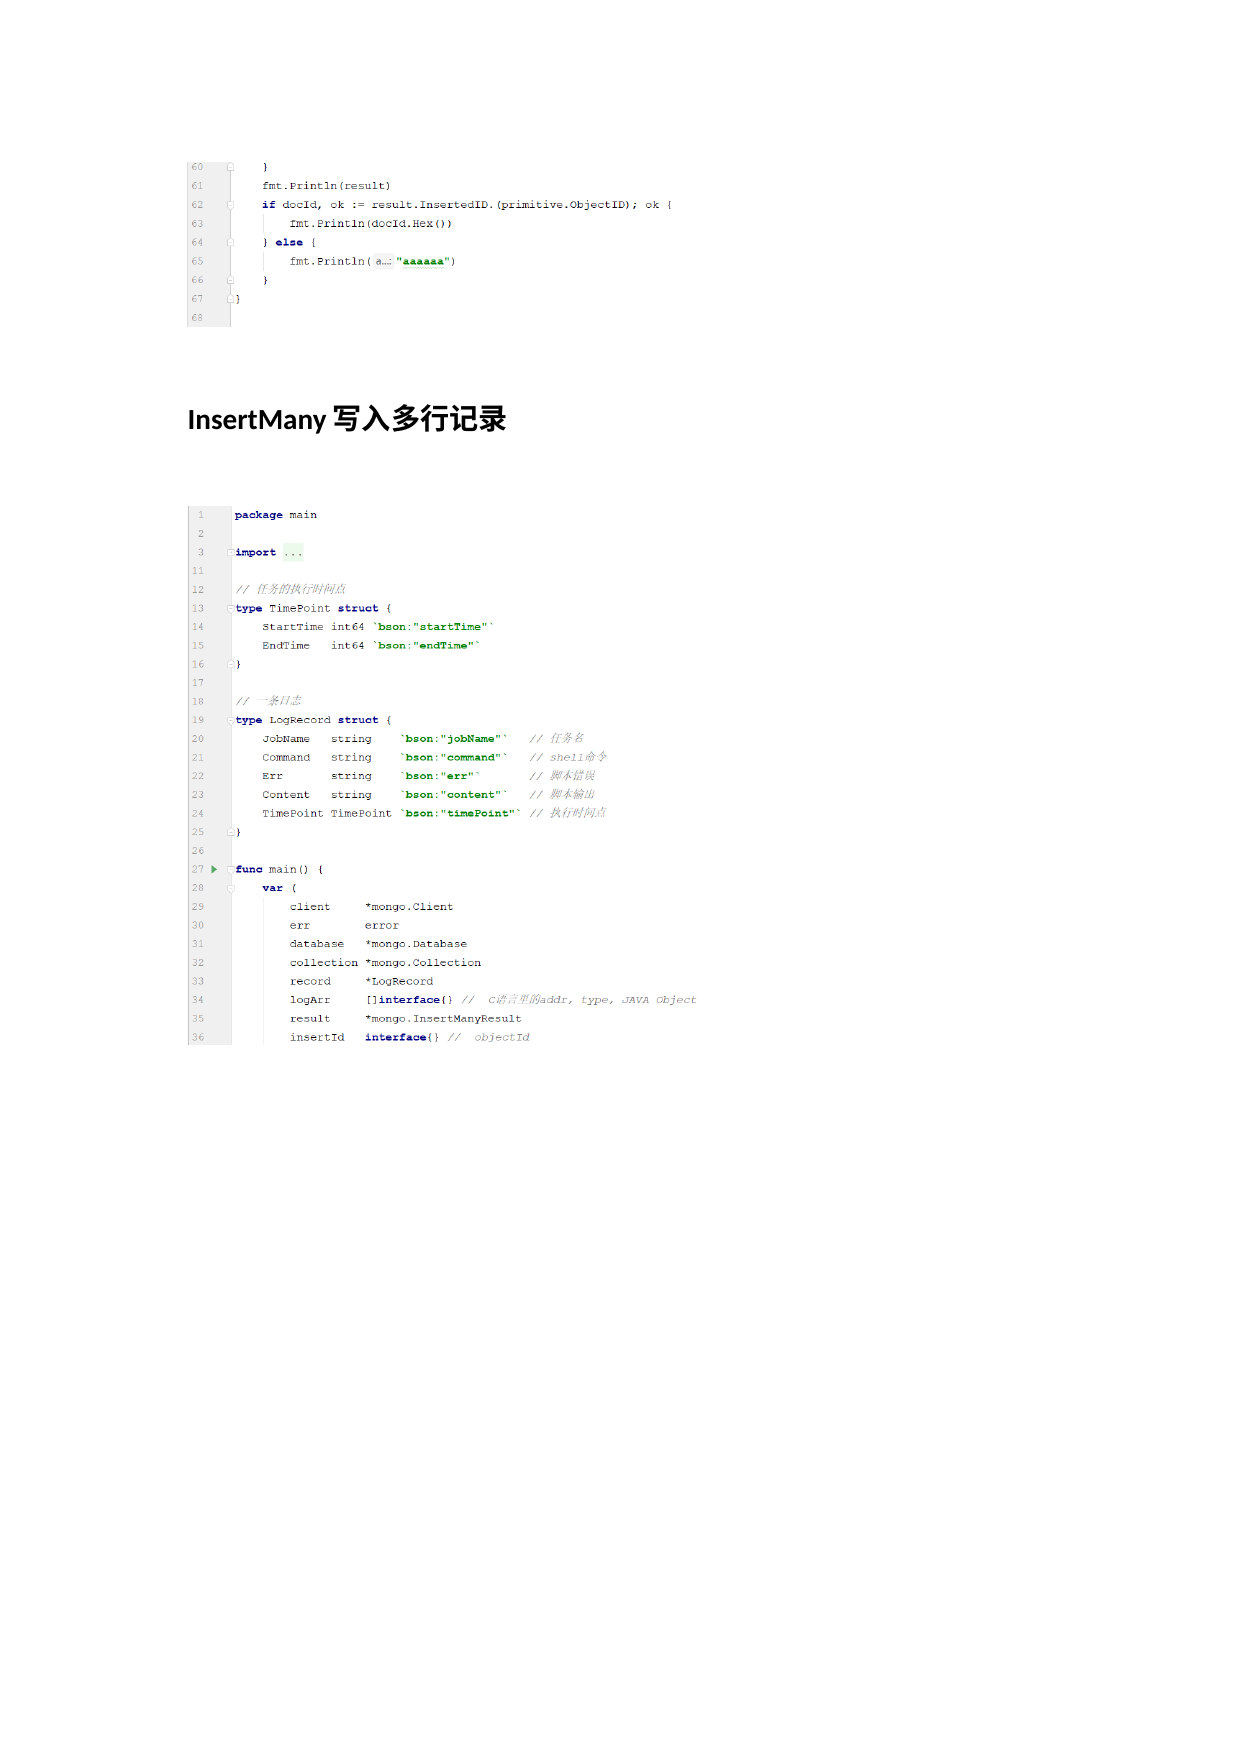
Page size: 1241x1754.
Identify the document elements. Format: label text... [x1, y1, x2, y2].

picture [187, 506, 1052, 1045]
picture [187, 162, 1052, 327]
subtitle InsertMany写入多行记录 [187, 384, 1053, 449]
